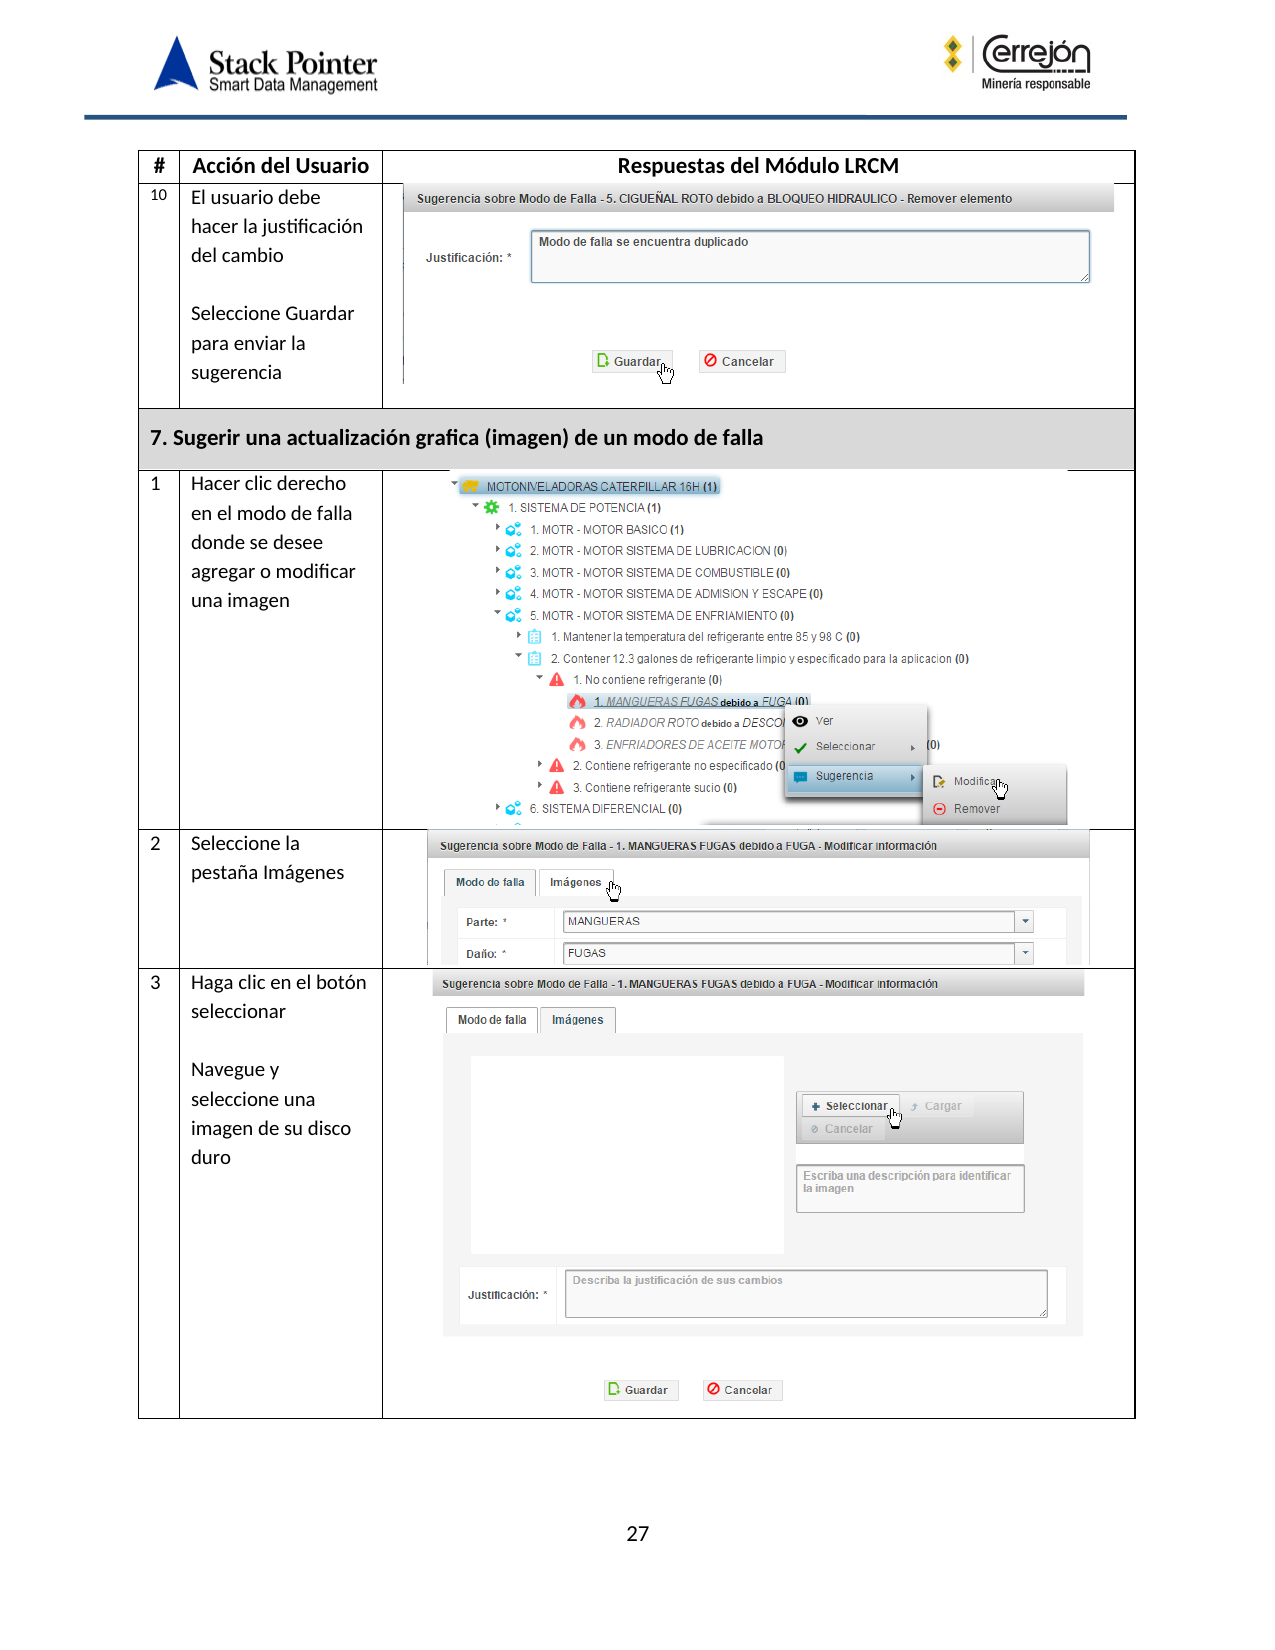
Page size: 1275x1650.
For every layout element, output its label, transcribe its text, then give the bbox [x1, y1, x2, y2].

table_header Respuestas del Módulo LRCM [383, 151, 1134, 183]
table_cell Haga clic en el botón seleccionar Navegue y seleccione una imagen de su disco duro [180, 969, 382, 1418]
table_cell Seleccione la pestaña Imágenes [180, 830, 382, 968]
table_cell El usuario debe hacer la justificación del cambio Seleccione Guardar para enviar la sugerencia [180, 184, 382, 408]
table_cell 7. Sugerir una actualización grafica (imagen) de un modo de falla [139, 409, 1134, 469]
table_cell [383, 471, 1134, 829]
table_header # [139, 151, 179, 183]
picture [153, 25, 393, 108]
picture [449, 470, 1068, 825]
picture [432, 969, 1085, 1414]
table_cell [383, 184, 1134, 408]
table_cell [383, 830, 1134, 968]
table_cell 3 [139, 969, 179, 1418]
table_cell 2 [139, 830, 179, 968]
table_header Acción del Usuario [180, 151, 382, 183]
picture [427, 829, 1090, 965]
table_cell [383, 969, 1134, 1418]
table_cell 1 [139, 471, 179, 829]
picture [906, 16, 1127, 108]
picture [402, 183, 1115, 384]
table_cell Hacer clic derecho en el modo de falla donde se desee agregar o modificar una imagen [180, 471, 382, 829]
table_cell 10 [139, 184, 179, 408]
